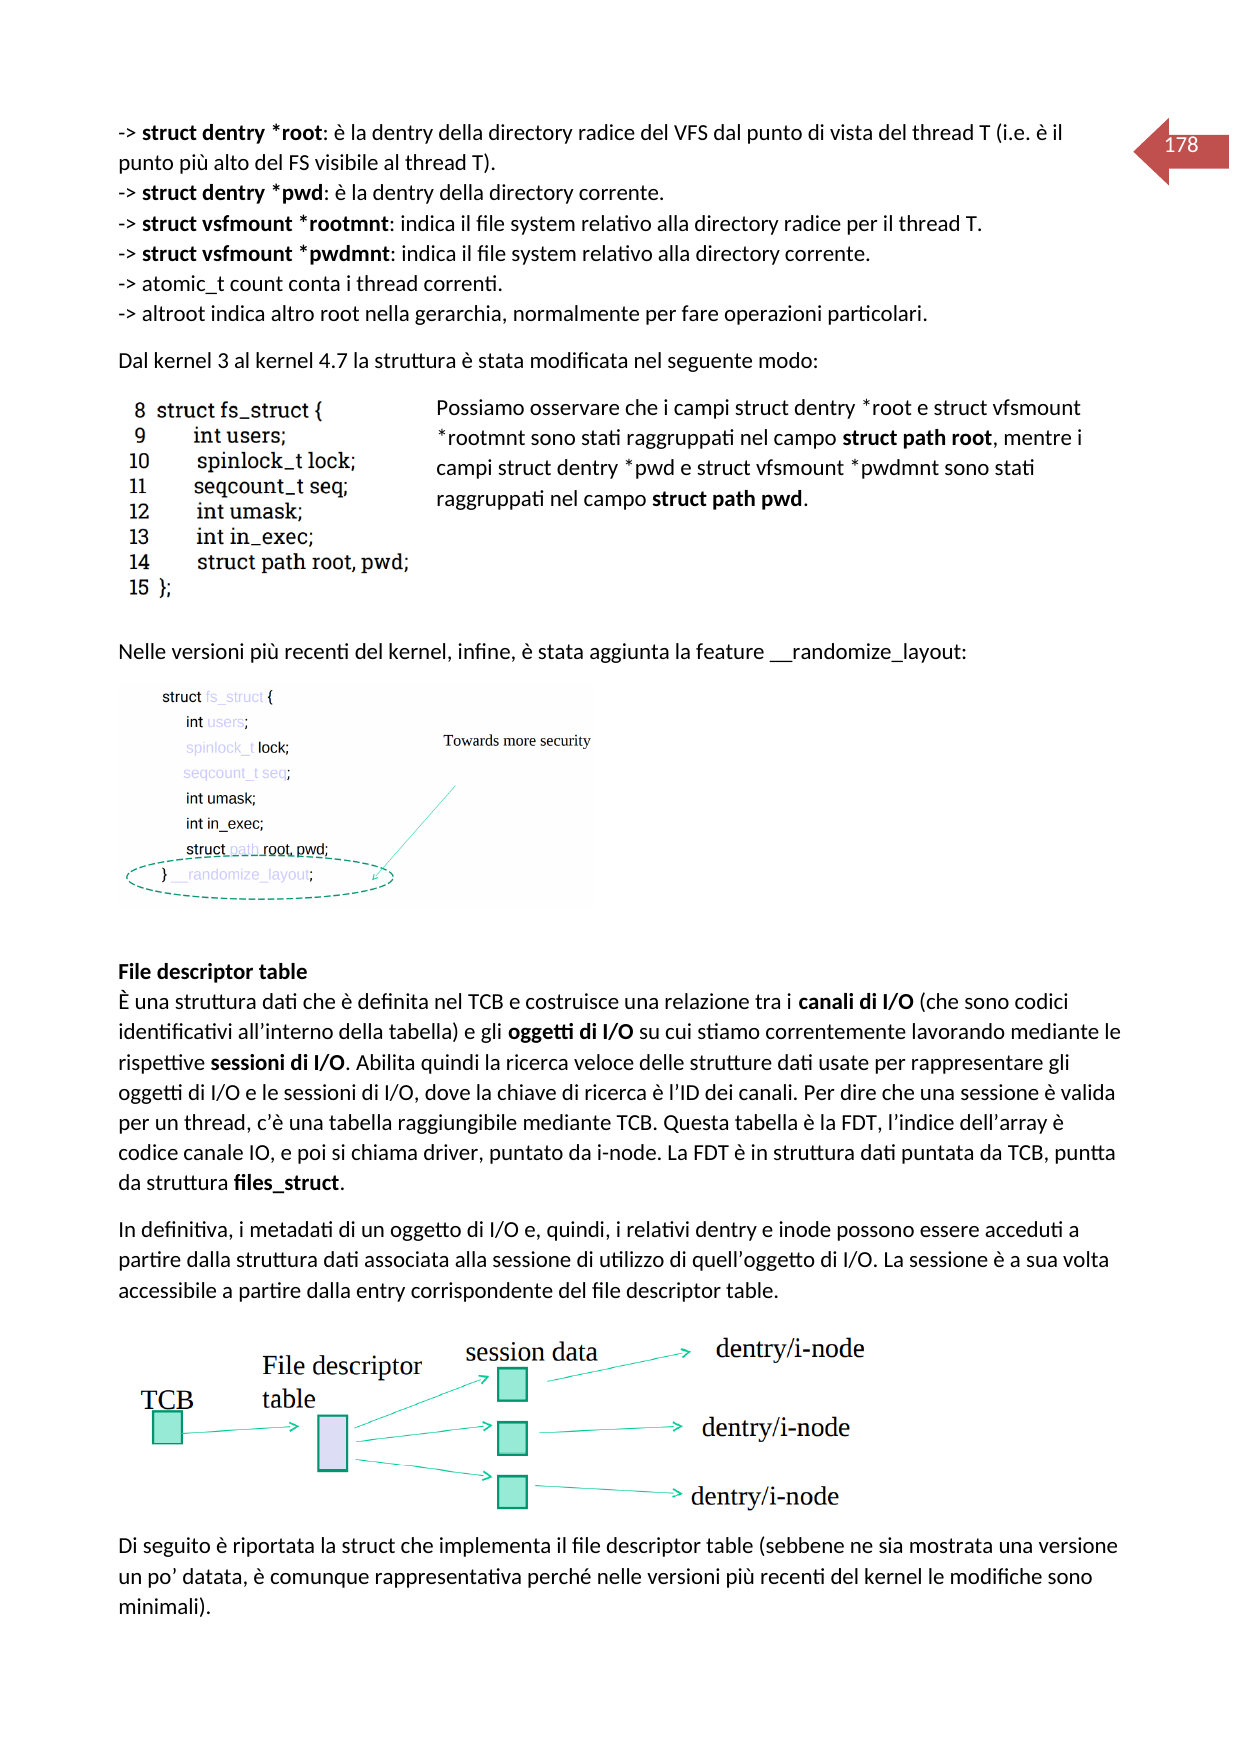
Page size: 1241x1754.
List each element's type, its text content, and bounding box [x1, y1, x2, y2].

text File descriptor table È una struttura dati che è definita nel TCB e costruisce una relazione tra i canali di I/O (che sono codici identificativi all’interno della tabella) e gli oggetti di I/O su cui stiamo correntemente lavorando mediante le rispettive sessioni di I/O. Abilita quindi la ricerca veloce delle strutture dati usate per rappresentare gli oggetti di I/O e le sessioni di I/O, dove la chiave di ricerca è l’ID dei canali. Per dire che una sessione è valida per un thread, c’è una tabella raggiungibile mediante TCB. Questa tabella è la FDT, l’indice dell’array è codice canale IO, e poi si chiama driver, puntato da i-node. La FDT è in struttura dati puntata da TCB, puntta da struttura files_struct. [118, 927, 1122, 1197]
picture [118, 1322, 892, 1513]
text In definitiva, i metadati di un oggetto di I/O e, quindi, i relativi dentry e inode possono essere acceduti a partire dalla struttura dati associata alla sessione di utilizzo di quell’oggetto di I/O. La sessione è a sua volta accessibile a partire dalla entry corrispondente del file descriptor table. [118, 1215, 1122, 1304]
picture [118, 393, 418, 605]
text Nelle versioni più recenti del kernel, infine, è stata aggiunta la feature __randomize_layout: [118, 531, 1122, 665]
picture [118, 683, 596, 908]
text Possiamo osservare che i campi struct dentry *root e struct vfsmount *rootmnt sono stati raggruppati nel campo struct path root, mentre i campi struct dentry *pwd e struct vfsmount *pwdmnt sono stati raggruppati nel campo struct path pwd. [418, 393, 1122, 512]
text Di seguito è riportata la struct che implementa il file descriptor table (sebbene ne sia mostrata una versione un po’ datata, è comunque rappresentativa perché nelle versioni più recenti del kernel le modifiche sono minimali). [118, 1532, 1122, 1620]
text -> struct dentry *root: è la dentry della directory radice del VFS dal punto di vista del thread T (i.e. è il punto più alto del FS visibile al thread T). -> struct dentry *pwd: è la dentry della directory corrente. -> struct vsfmount *rootmnt: indica il file system relativo alla directory radice per il thread T. -> struct vsfmount *pwdmnt: indica il file system relativo alla directory corrente. -> atomic_t count conta i thread correnti. -> altroot indica altro root nella gerarchia, normalmente per fare operazioni particolari. [118, 118, 1122, 327]
text Dal kernel 3 al kernel 4.7 la struttura è stata modificata nel seguente modo: [118, 346, 1122, 374]
